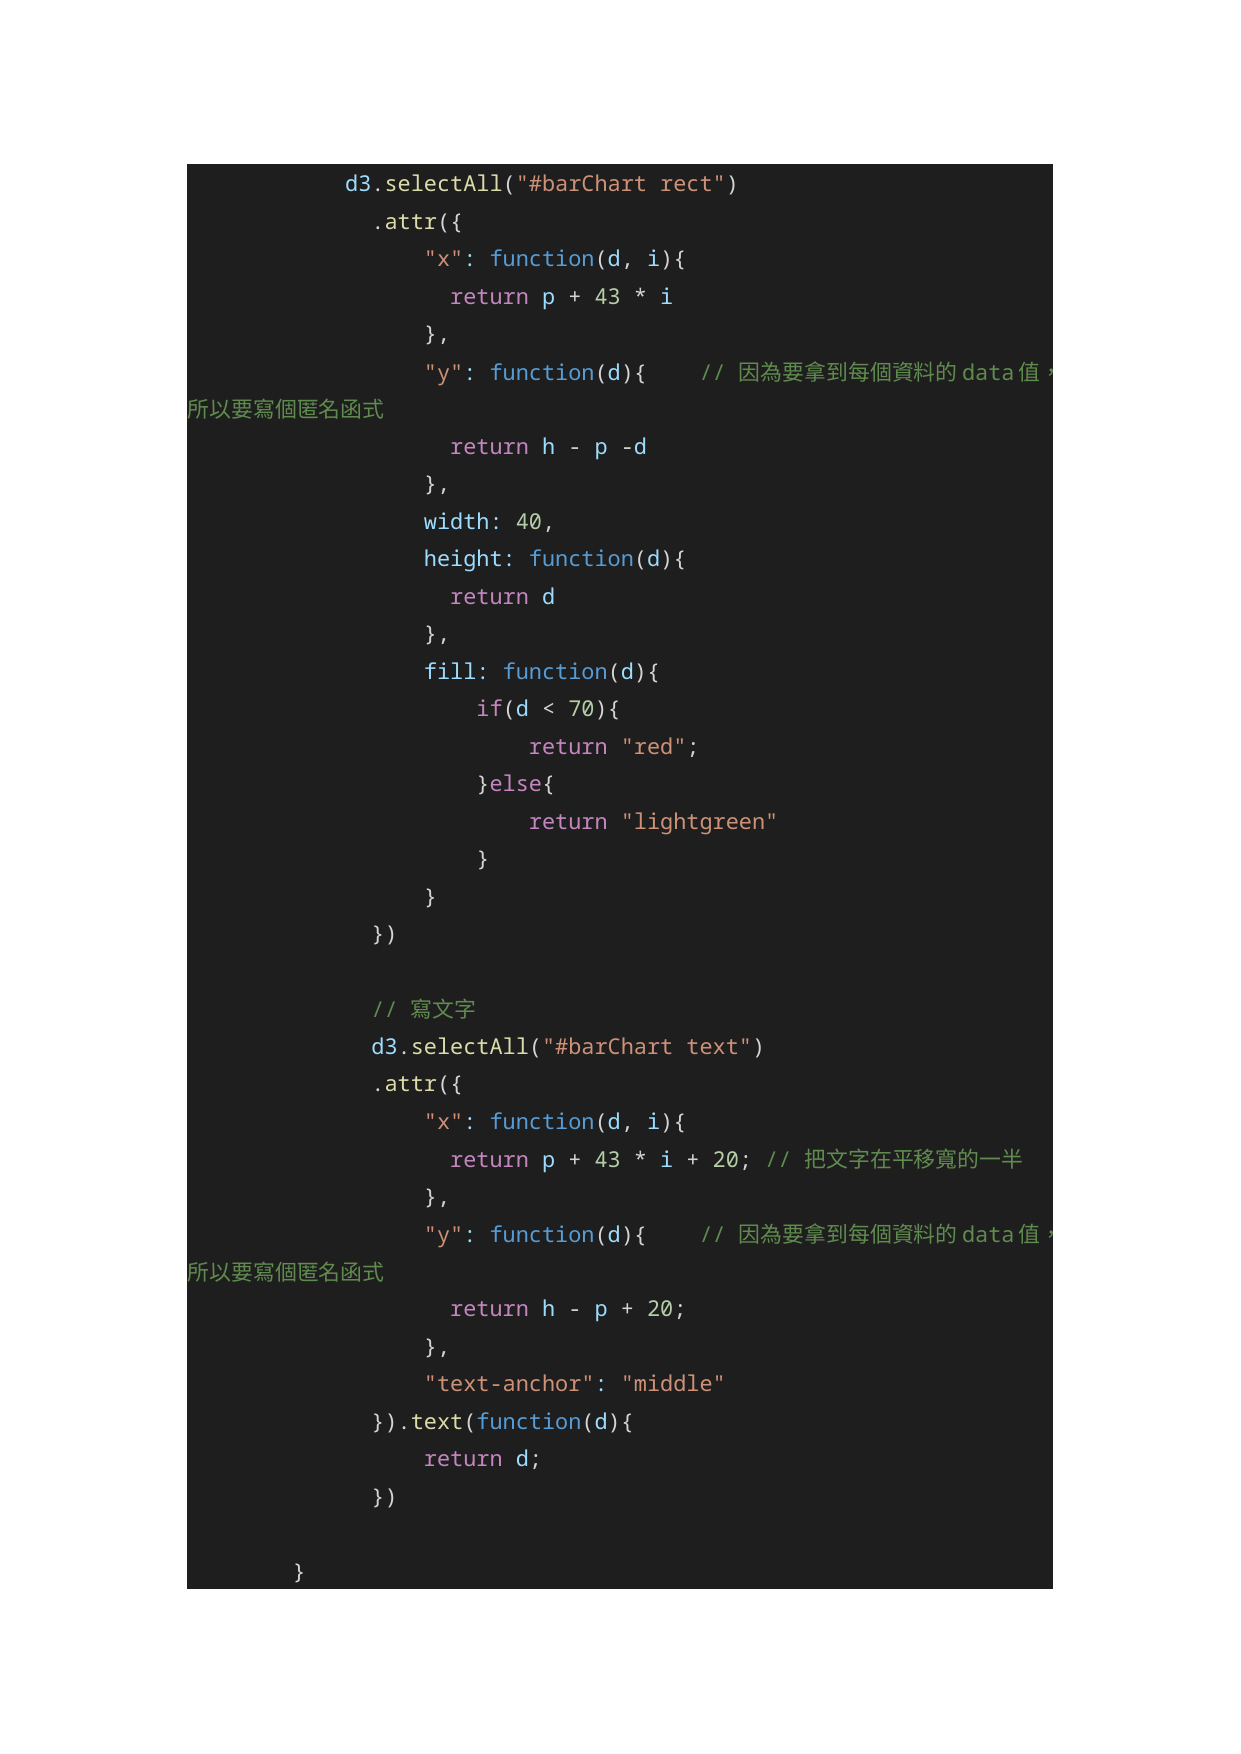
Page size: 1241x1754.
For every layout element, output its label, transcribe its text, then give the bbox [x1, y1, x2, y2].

text return p + 43 * i + 20; // 把文字在平移寬的一半 [187, 1139, 1053, 1177]
text if(d < 70){ [187, 689, 1053, 727]
text } [187, 1552, 1053, 1589]
text }) [187, 1477, 1053, 1514]
text "y": function(d){ // 因為要拿到每個資料的data值，所以要寫個匿名函式 [187, 352, 1053, 427]
text .attr({ [187, 1064, 1053, 1102]
text }, [187, 1327, 1053, 1364]
text .attr({ [187, 202, 1053, 239]
text }, [187, 1177, 1053, 1214]
text "y": function(d){ // 因為要拿到每個資料的data值，所以要寫個匿名函式 [187, 1214, 1053, 1289]
text width: 40, [187, 502, 1053, 539]
text }, [187, 614, 1053, 652]
text } [187, 839, 1053, 877]
text } [187, 877, 1053, 914]
text }, [187, 464, 1053, 502]
text d3.selectAll("#barChart rect") [187, 164, 1053, 202]
text "text-anchor": "middle" [187, 1364, 1053, 1402]
text return h - p -d [187, 427, 1053, 464]
text return "lightgreen" [187, 802, 1053, 839]
text "x": function(d, i){ [187, 1102, 1053, 1139]
text }, [187, 314, 1053, 352]
text // 寫文字 [187, 989, 1053, 1027]
text fill: function(d){ [187, 652, 1053, 689]
text return d; [187, 1439, 1053, 1477]
text return p + 43 * i [187, 277, 1053, 314]
text return h - p + 20; [187, 1289, 1053, 1327]
text }).text(function(d){ [187, 1402, 1053, 1439]
text height: function(d){ [187, 539, 1053, 577]
text }else{ [187, 764, 1053, 802]
text return d [187, 577, 1053, 614]
text d3.selectAll("#barChart text") [187, 1027, 1053, 1064]
text }) [187, 914, 1053, 952]
text return "red"; [187, 727, 1053, 764]
text "x": function(d, i){ [187, 239, 1053, 277]
